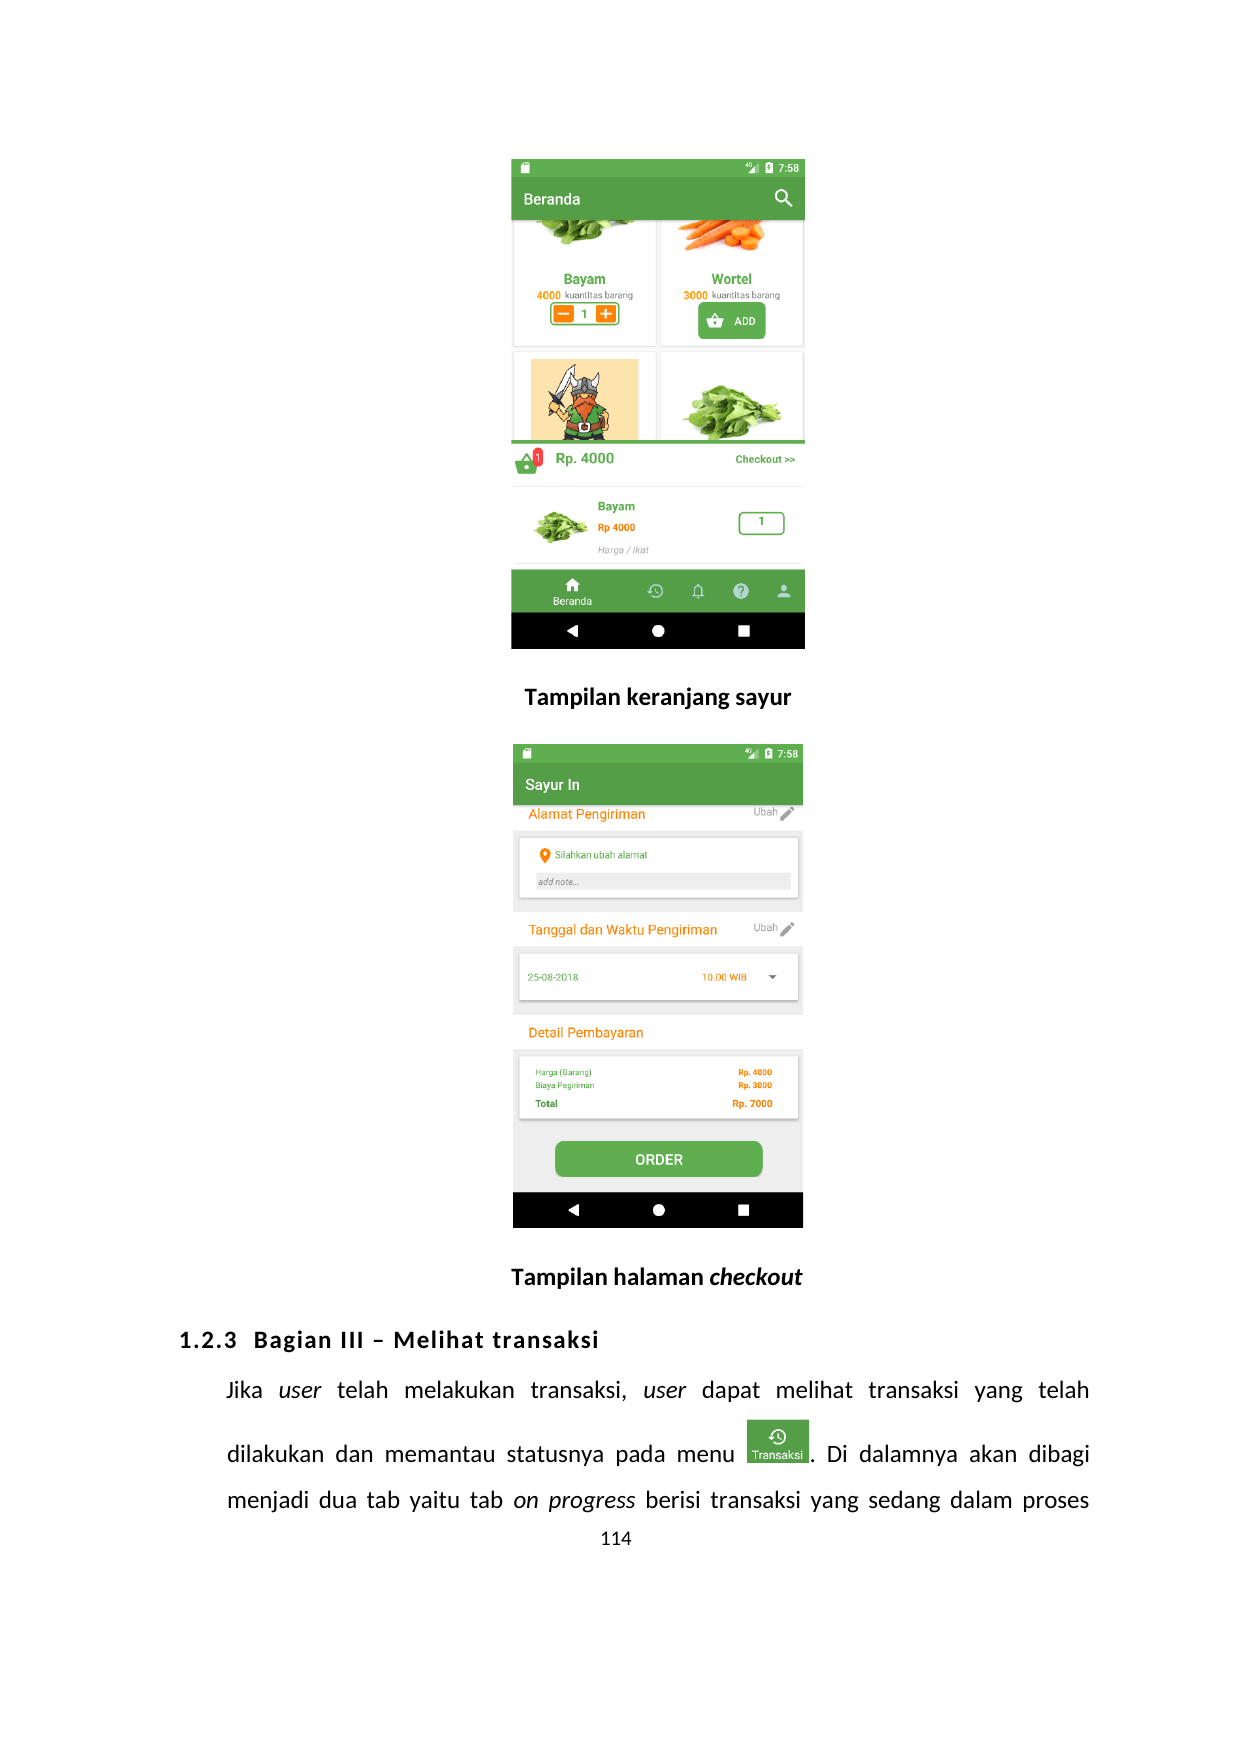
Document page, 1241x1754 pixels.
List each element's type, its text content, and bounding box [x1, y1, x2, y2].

picture [513, 744, 804, 1228]
text Tampilan halaman checkout [226, 1261, 1090, 1291]
picture [747, 1419, 810, 1463]
picture [511, 159, 805, 649]
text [226, 1374, 1090, 1515]
text Tampilan keranjang sayur [226, 681, 1090, 712]
list Bagian III – Melihat transaksi [179, 1324, 1090, 1355]
